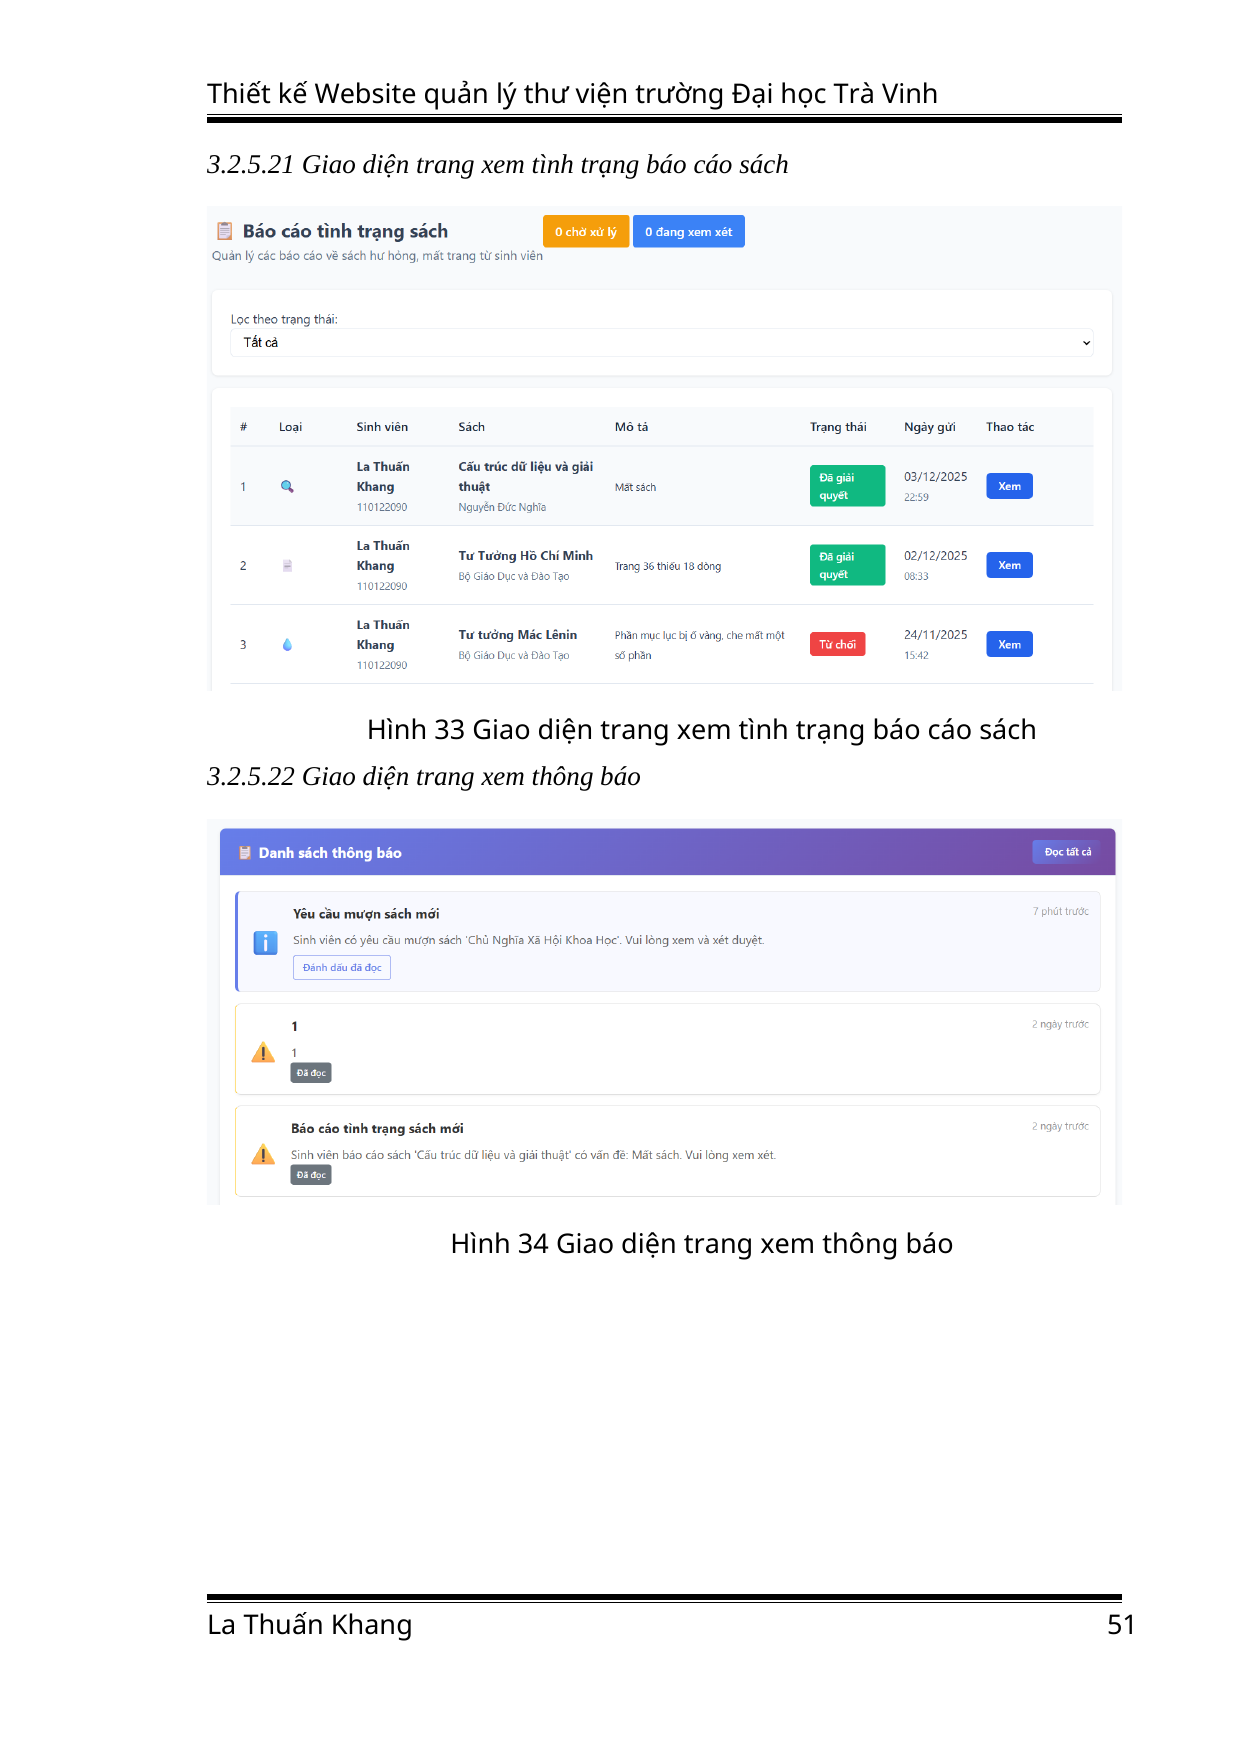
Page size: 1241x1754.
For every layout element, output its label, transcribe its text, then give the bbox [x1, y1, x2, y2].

text Hình 34 Giao diện trang xem thông báo [207, 1224, 1122, 1261]
picture [206, 206, 1123, 691]
subtitle Giao diện trang xem tình trạng báo cáo sách [207, 148, 1122, 179]
text Hình 33 Giao diện trang xem tình trạng báo cáo sách [207, 711, 1122, 747]
subtitle Giao diện trang xem thông báo [207, 760, 1122, 791]
picture [206, 819, 1123, 1205]
